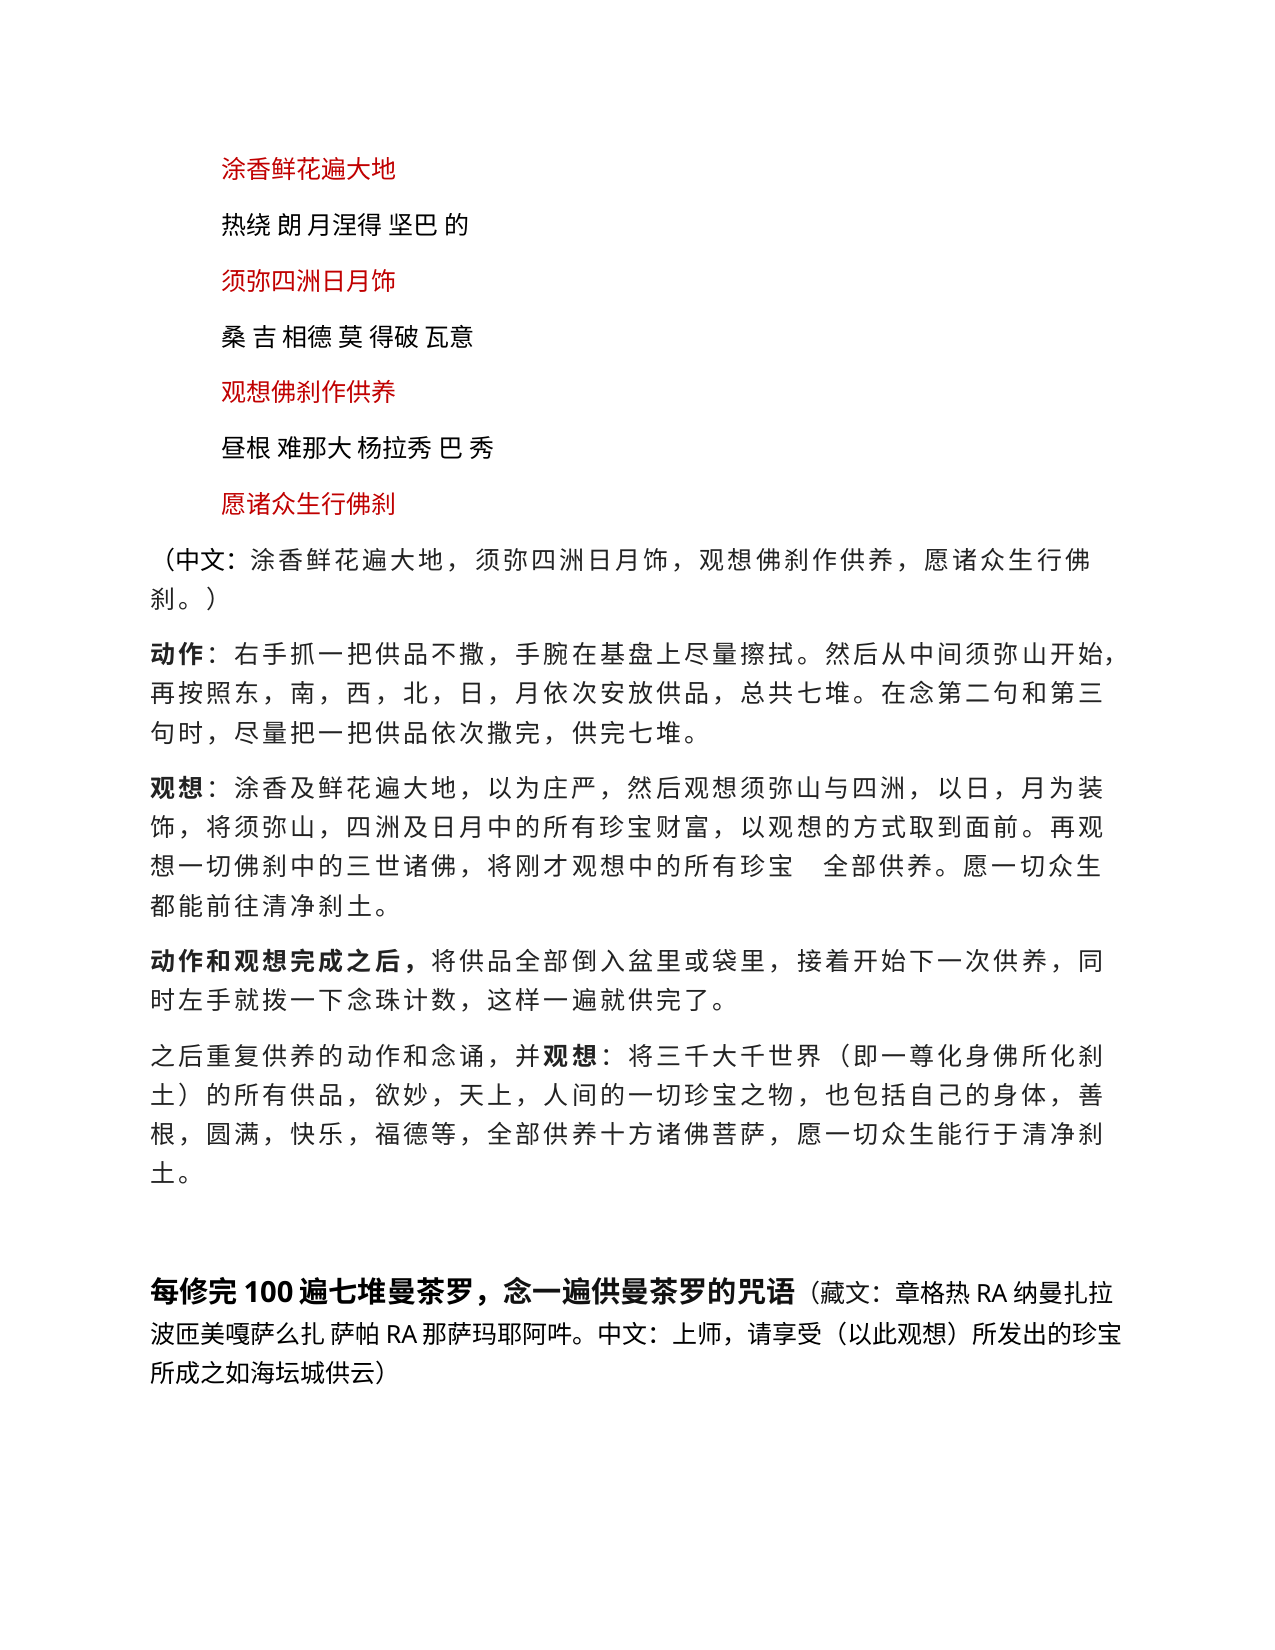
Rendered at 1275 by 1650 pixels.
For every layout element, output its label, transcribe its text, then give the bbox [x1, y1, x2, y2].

text 愿诸众生行佛刹 [150, 484, 1125, 521]
text 动作和观想完成之后，将供品全部倒入盆里或袋里，接着开始下一次供养，同时左手就拨一下念珠计数，这样一遍就供完了。 [150, 942, 1125, 1017]
text 涂香鲜花遍大地 [150, 150, 1125, 186]
text 观想：涂香及鲜花遍大地，以为庄严，然后观想须弥山与四洲，以日，月为装饰，将须弥山，四洲及日月中的所有珍宝财富，以观想的方式取到面前。再观想一切佛刹中的三世诸佛，将刚才观想中的所有珍宝 全部供养。愿一切众生都能前往清净刹土。 [150, 769, 1125, 922]
text 观想佛刹作供养 [150, 373, 1125, 409]
text 热绕 朗 月涅得 坚巴 的 [150, 206, 1125, 242]
text 桑 吉 相德 莫 得破 瓦意 [150, 317, 1125, 353]
text 昼根 难那大 杨拉秀 巴 秀 [150, 429, 1125, 465]
text （中文：涂香鲜花遍大地，须弥四洲日月饰，观想佛刹作供养，愿诸众生行佛刹。） [150, 540, 1125, 615]
text 之后重复供养的动作和念诵，并观想：将三千大千世界（即一尊化身佛所化刹土）的所有供品，欲妙，天上，人间的一切珍宝之物，也包括自己的身体，善根，圆满，快乐，福德等，全部供养十方诸佛菩萨，愿一切众生能行于清净刹土。 [150, 1036, 1125, 1190]
text 须弥四洲日月饰 [150, 261, 1125, 298]
text 每修完100遍七堆曼茶罗，念一遍供曼茶罗的咒语（藏文：章格热 RA 纳曼扎拉 波匝美嘎萨么扎 萨帕RA那萨玛耶阿吽。中文：上师，请享受（以此观想）所发出的珍宝所成之如海坛城供云） [150, 1269, 1125, 1389]
text 动作：右手抓一把供品不撒，手腕在基盘上尽量擦拭。然后从中间须弥山开始，再按照东，南，西，北，日，月依次安放供品，总共七堆。在念第二句和第三句时，尽量把一把供品依次撒完，供完七堆。 [150, 635, 1125, 749]
